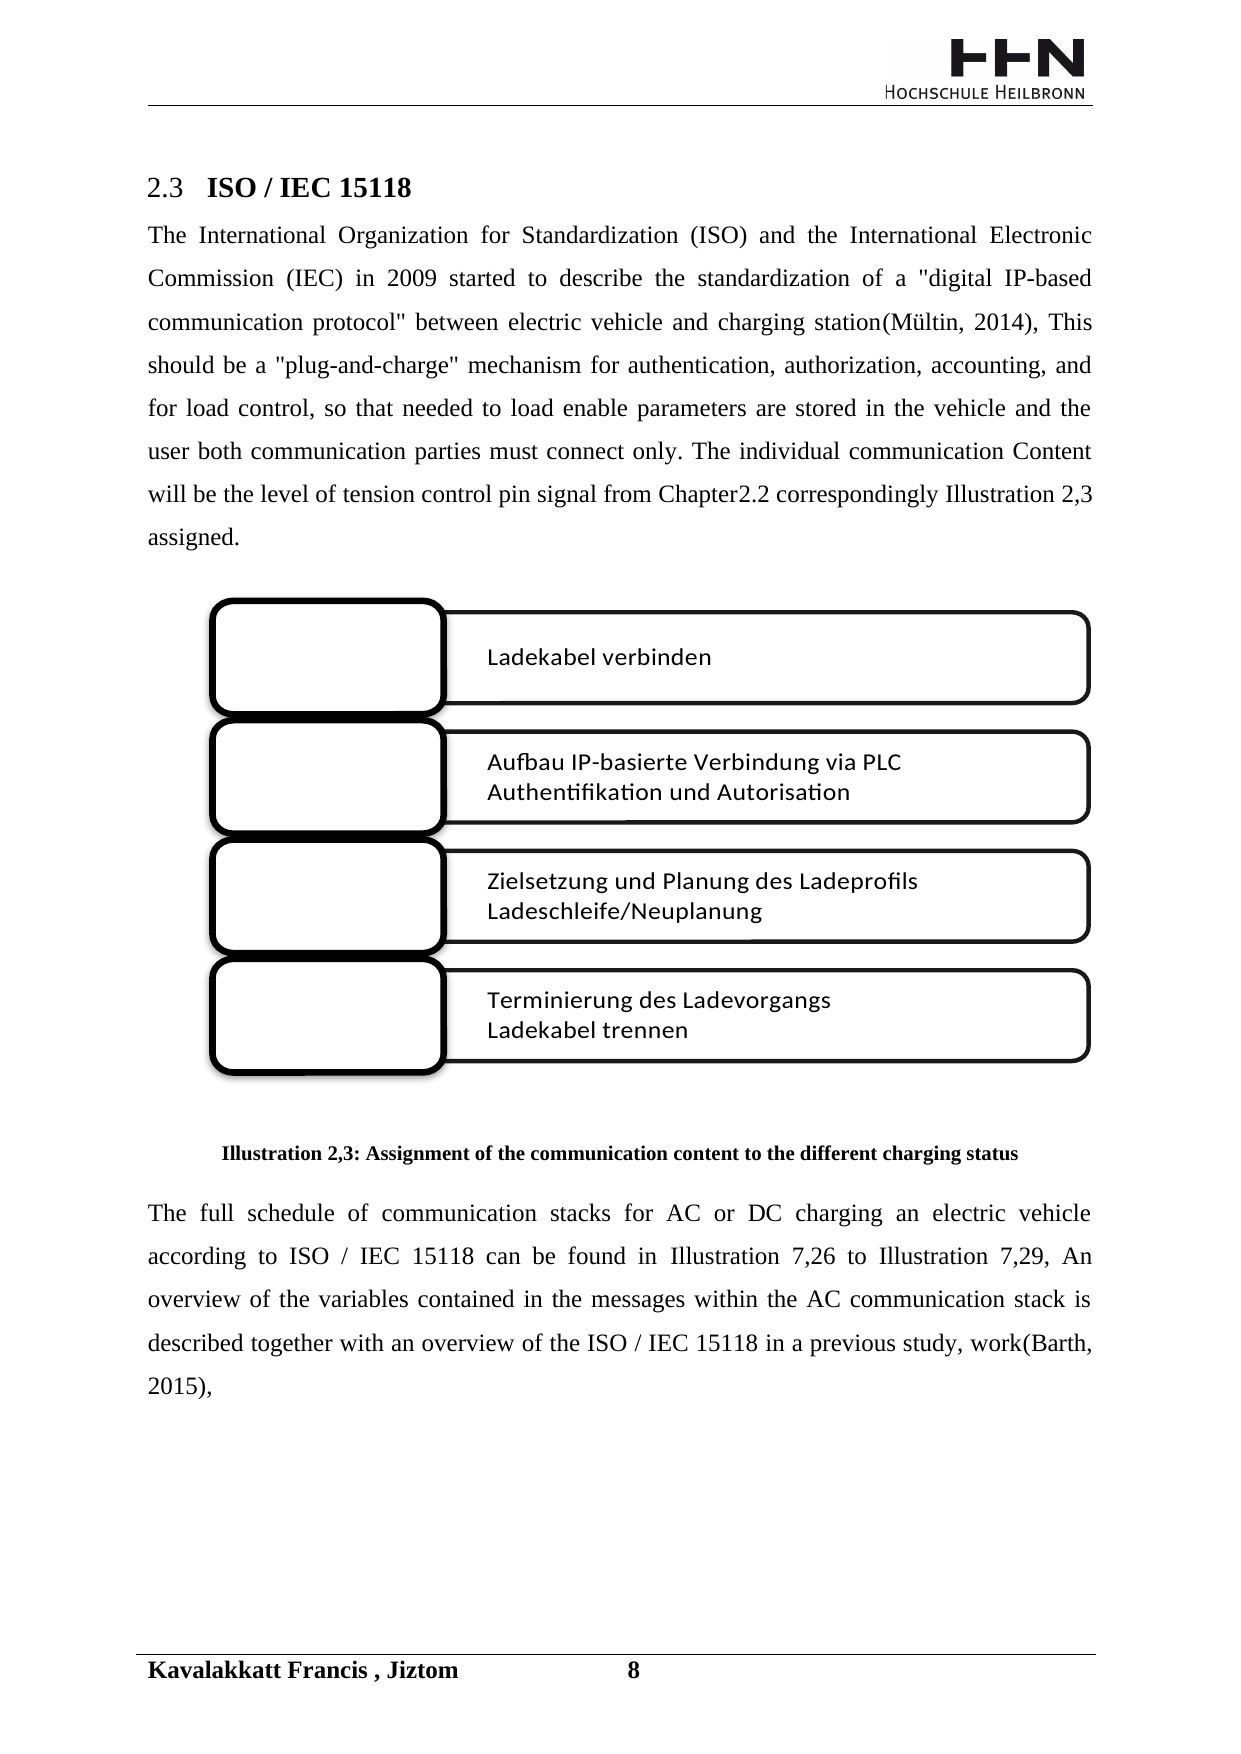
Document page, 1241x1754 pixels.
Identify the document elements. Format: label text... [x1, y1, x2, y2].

text The International Organization for Standardization (ISO) and the International Electronic Commission (IEC) in 2009 started to describe the standardization of a "digital IP-based communication protocol" between electric vehicle and charging station(Mültin, 2014), This should be a "plug-and-charge" mechanism for authentication, authorization, accounting, and for load control, so that needed to load enable parameters are stored in the vehicle and the user both communication parties must connect only. The individual communication Content will be the level of tension control pin signal from Chapter2.2 correspondingly Figure 2.3 assigned. [148, 220, 1093, 551]
subtitle ISO / IEC 15118 [147, 170, 1093, 203]
picture [885, 39, 1093, 105]
